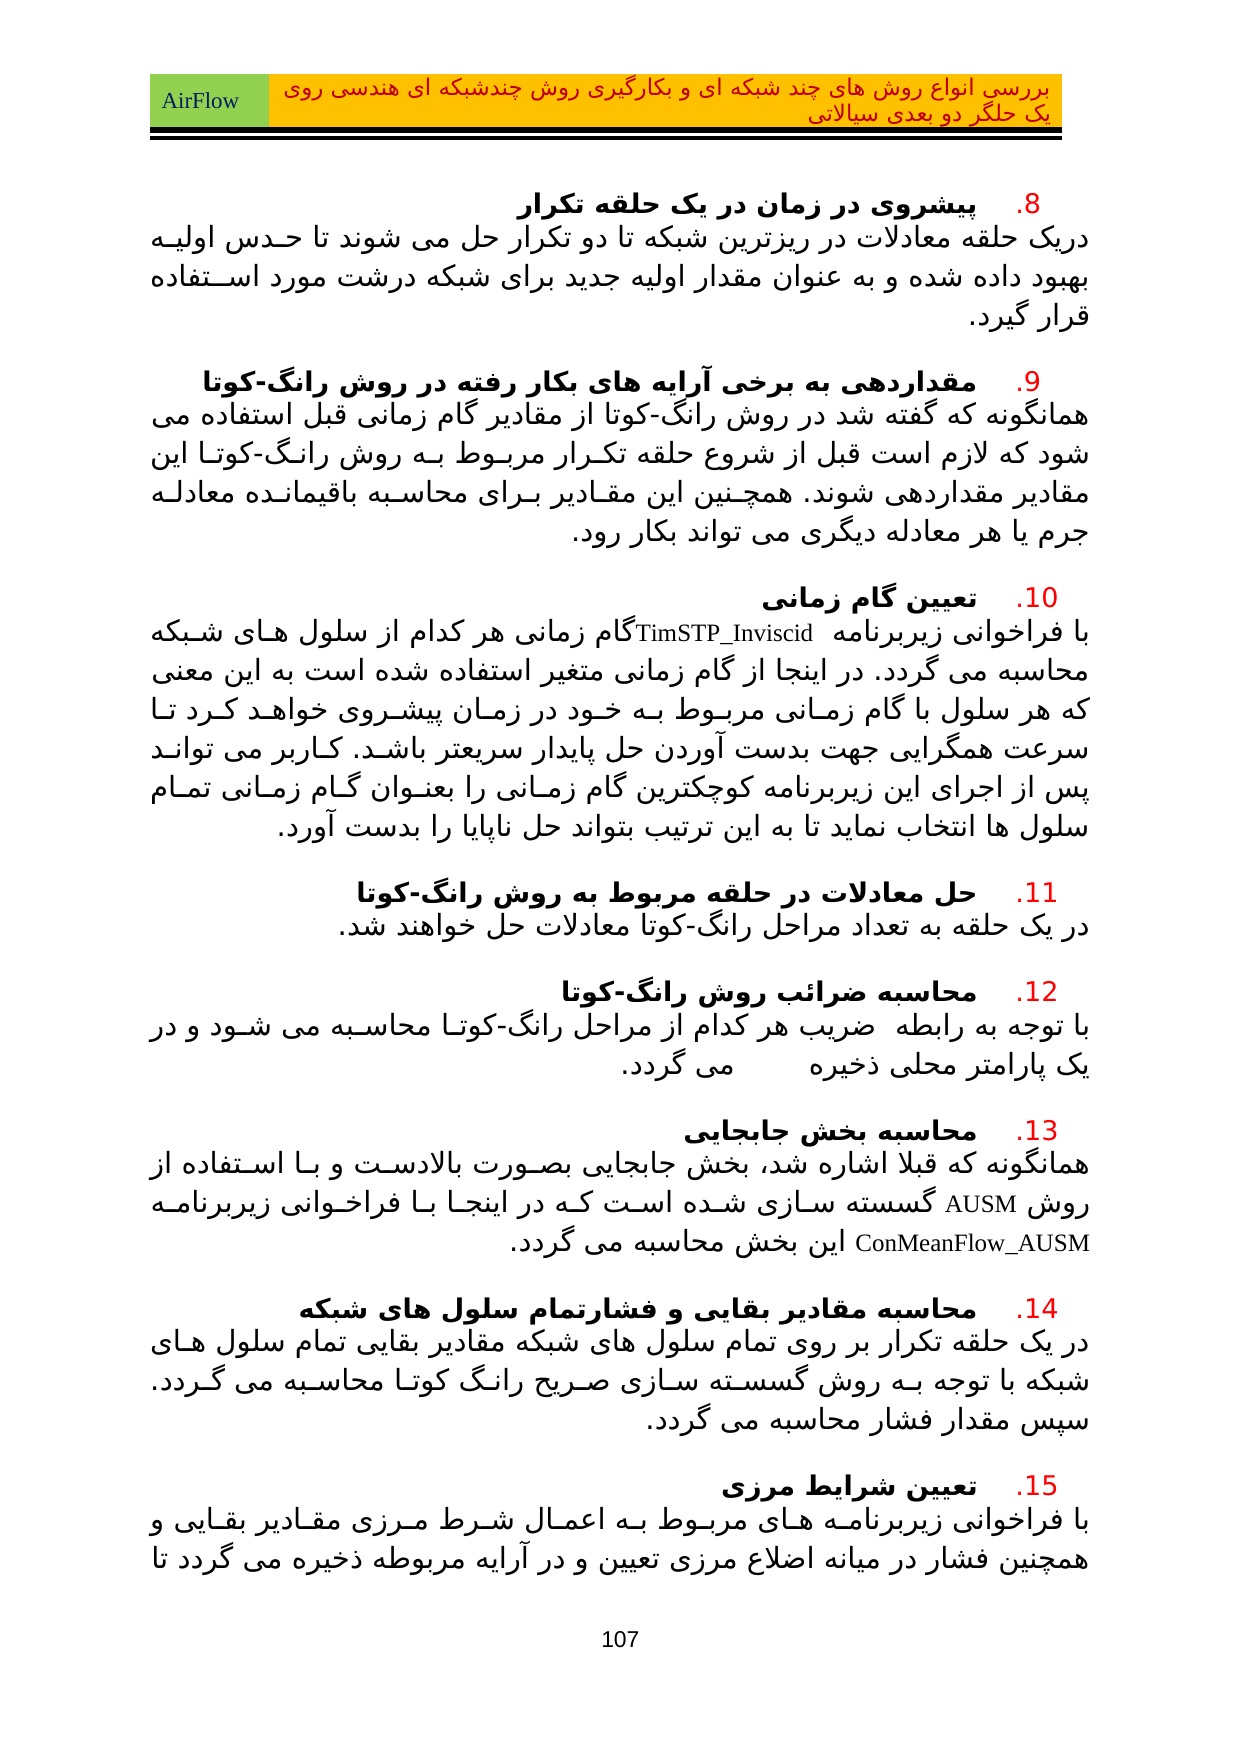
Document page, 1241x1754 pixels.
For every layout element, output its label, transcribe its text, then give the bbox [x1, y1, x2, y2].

list محاسبه مقادیر بقایی و فشارتمام سلول های شبکه [150, 1293, 1015, 1324]
text در یک حلقه به تعداد مراحل رانگ-کوتا معادلات حل خواهند شد. [150, 908, 1090, 942]
text در یک حلقه تکرار بر روی تمام سلول های شبکه مقادیر بقایی تمام سلول های شبکه با توجه به روش گسسته سازی صریح رانگ کوتا محاسبه می گردد. سپس مقدار فشار محاسبه می گردد. [150, 1324, 1090, 1436]
list تعیین گام زمانی [150, 582, 1015, 614]
list محاسبه ضرائب روش رانگ-کوتا [150, 977, 1015, 1008]
text همانگونه که گفته شد در روش رانگ-کوتا از مقادیر گام زمانی قبل استفاده می شود که لازم است قبل از شروع حلقه تکرار مربوط به روش رانگ-کوتا این مقادیر مقداردهی شوند. همچنین این مقادیر برای محاسبه باقیمانده معادله جرم یا هر معادله دیگری می تواند بکار رود. [150, 397, 1090, 548]
list تعیین شرایط مرزی [150, 1471, 1015, 1502]
text دریک حلقه معادلات در ریزترین شبکه تا دو تکرار حل می شوند تا حدس اولیه بهبود داده شده و به عنوان مقدار اولیه جدید برای شبکه درشت مورد استفاده قرار گیرد. [150, 220, 1090, 332]
text با فراخوانی زیربرنامه TimSTP_Inviscidگام زمانی هر کدام از سلول های شبکه محاسبه می گردد. در اینجا از گام زمانی متغیر استفاده شده است به این معنی که هر سلول با گام زمانی مربوط به خود در زمان پیشروی خواهد کرد تا سرعت همگرایی جهت بدست آوردن حل پایدار سریعتر باشد. کاربر می تواند پس از اجرای این زیربرنامه کوچکترین گام زمانی را بعنوان گام زمانی تمام سلول ها انتخاب نماید تا به این ترتیب بتواند حل ناپایا را بدست آورد. [150, 614, 1090, 843]
list پیشروی در زمان در یک حلقه تکرار [150, 188, 1015, 220]
list حل معادلات در حلقه مربوط به روش رانگ-کوتا [150, 877, 1015, 908]
list محاسبه بخش جابجایی [150, 1115, 1015, 1147]
text همانگونه که قبلا اشاره شد، بخش جابجایی بصورت بالادست و با استفاده از روش AUSM گسسته سازی شده است که در اینجا با فراخوانی زیربرنامه ConMeanFlow_AUSM این بخش محاسبه می گردد. [150, 1147, 1090, 1259]
text با توجه به رابطه ‏0 ضریب هر کدام از مراحل رانگ-کوتا محاسبه می شود و در یک پارامتر محلی ذخیره می گردد. [150, 1008, 1090, 1081]
list مقداردهی به برخی آرایه های بکار رفته در روش رانگ-کوتا [150, 366, 1015, 397]
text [150, 1502, 1090, 1575]
